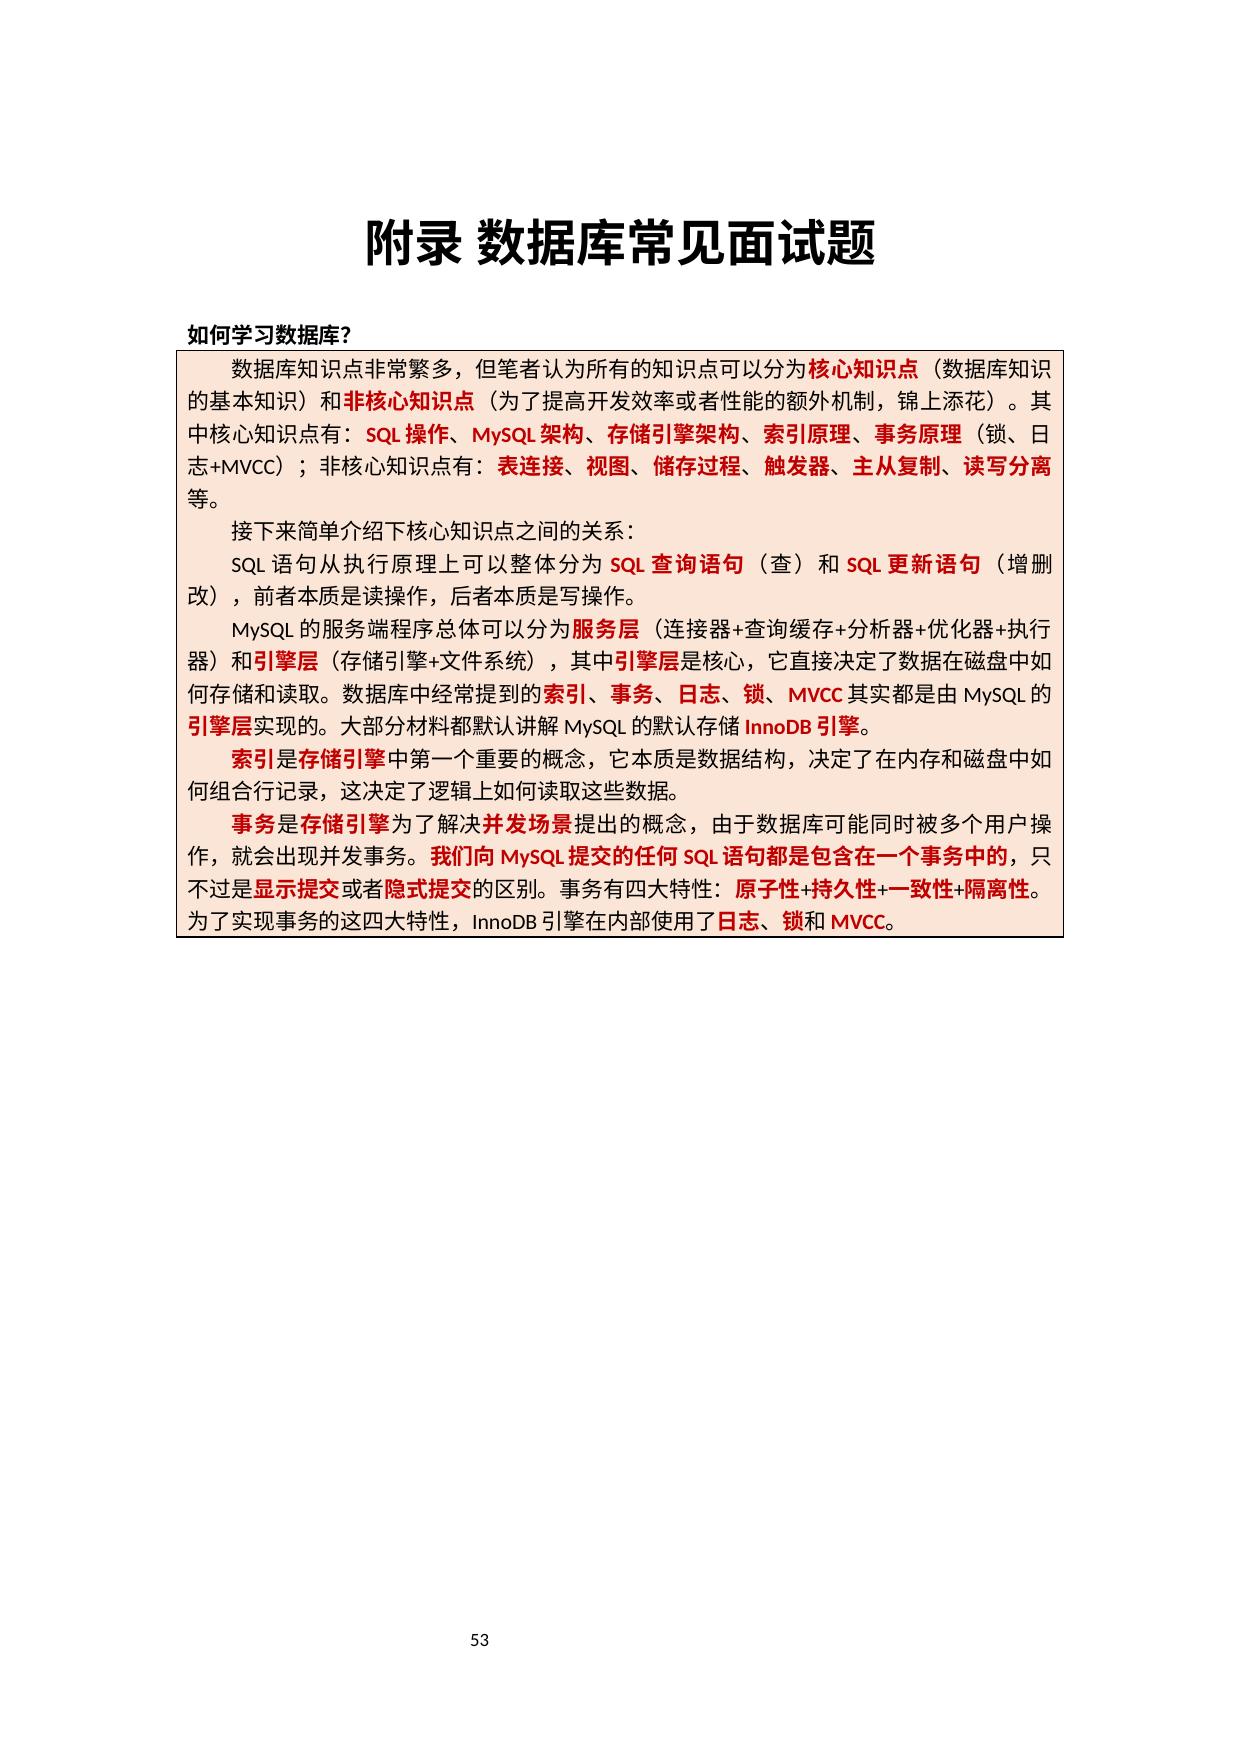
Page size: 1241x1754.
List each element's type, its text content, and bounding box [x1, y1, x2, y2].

text 如何学习数据库？ [187, 318, 1053, 350]
table_header 数据库知识点非常繁多，但笔者认为所有的知识点可以分为核心知识点（数据库知识的基本知识）和非核心知识点（为了提高开发效率或者性能的额外机制，锦上添花）。其中核心知识点有：SQL操作、MySQL架构、存储引擎架构、索引原理、事务原理（锁、日志+MVCC）；非核心知识点有：表连接、视图、储存过程、触发器、主从复制、读写分离等。 接下来简单介绍下核心知识点之间的关系： SQL语句从执行原理上可以整体分为SQL查询语句（查）和SQL更新语句（增删改），前者本质是读操作，后者本质是写操作。 MySQL的服务端程序总体可以分为服务层（连接器+查询缓存+分析器+优化器+执行器）和引擎层（存储引擎+文件系统），其中引擎层是核心，它直接决定了数据在磁盘中如何存储和读取。数据库中经常提到的索引、事务、日志、锁、MVCC其实都是由MySQL的引擎层实现的。大部分材料都默认讲解MySQL的默认存储InnoDB引擎。 索引是存储引擎中第一个重要的概念，它本质是数据结构，决定了在内存和磁盘中如何组合行记录，这决定了逻辑上如何读取这些数据。 事务是存储引擎为了解决并发场景提出的概念，由于数据库可能同时被多个用户操作，就会出现并发事务。我们向MySQL提交的任何SQL语句都是包含在一个事务中的，只不过是显示提交或者隐式提交的区别。事务有四大特性：原子性+持久性+一致性+隔离性。为了实现事务的这四大特性，InnoDB引擎在内部使用了日志、锁和MVCC。 从总体上看，数据库的操作是SQL语言，SQL语言内部执行主要依靠存储引擎，存储引擎主要实现了索引和事务，为了实现事务的四大特性，存储引擎使用了日志、锁、MVCC。 [177, 351, 1063, 936]
subtitle 附录 数据库常见面试题 [187, 191, 1053, 289]
